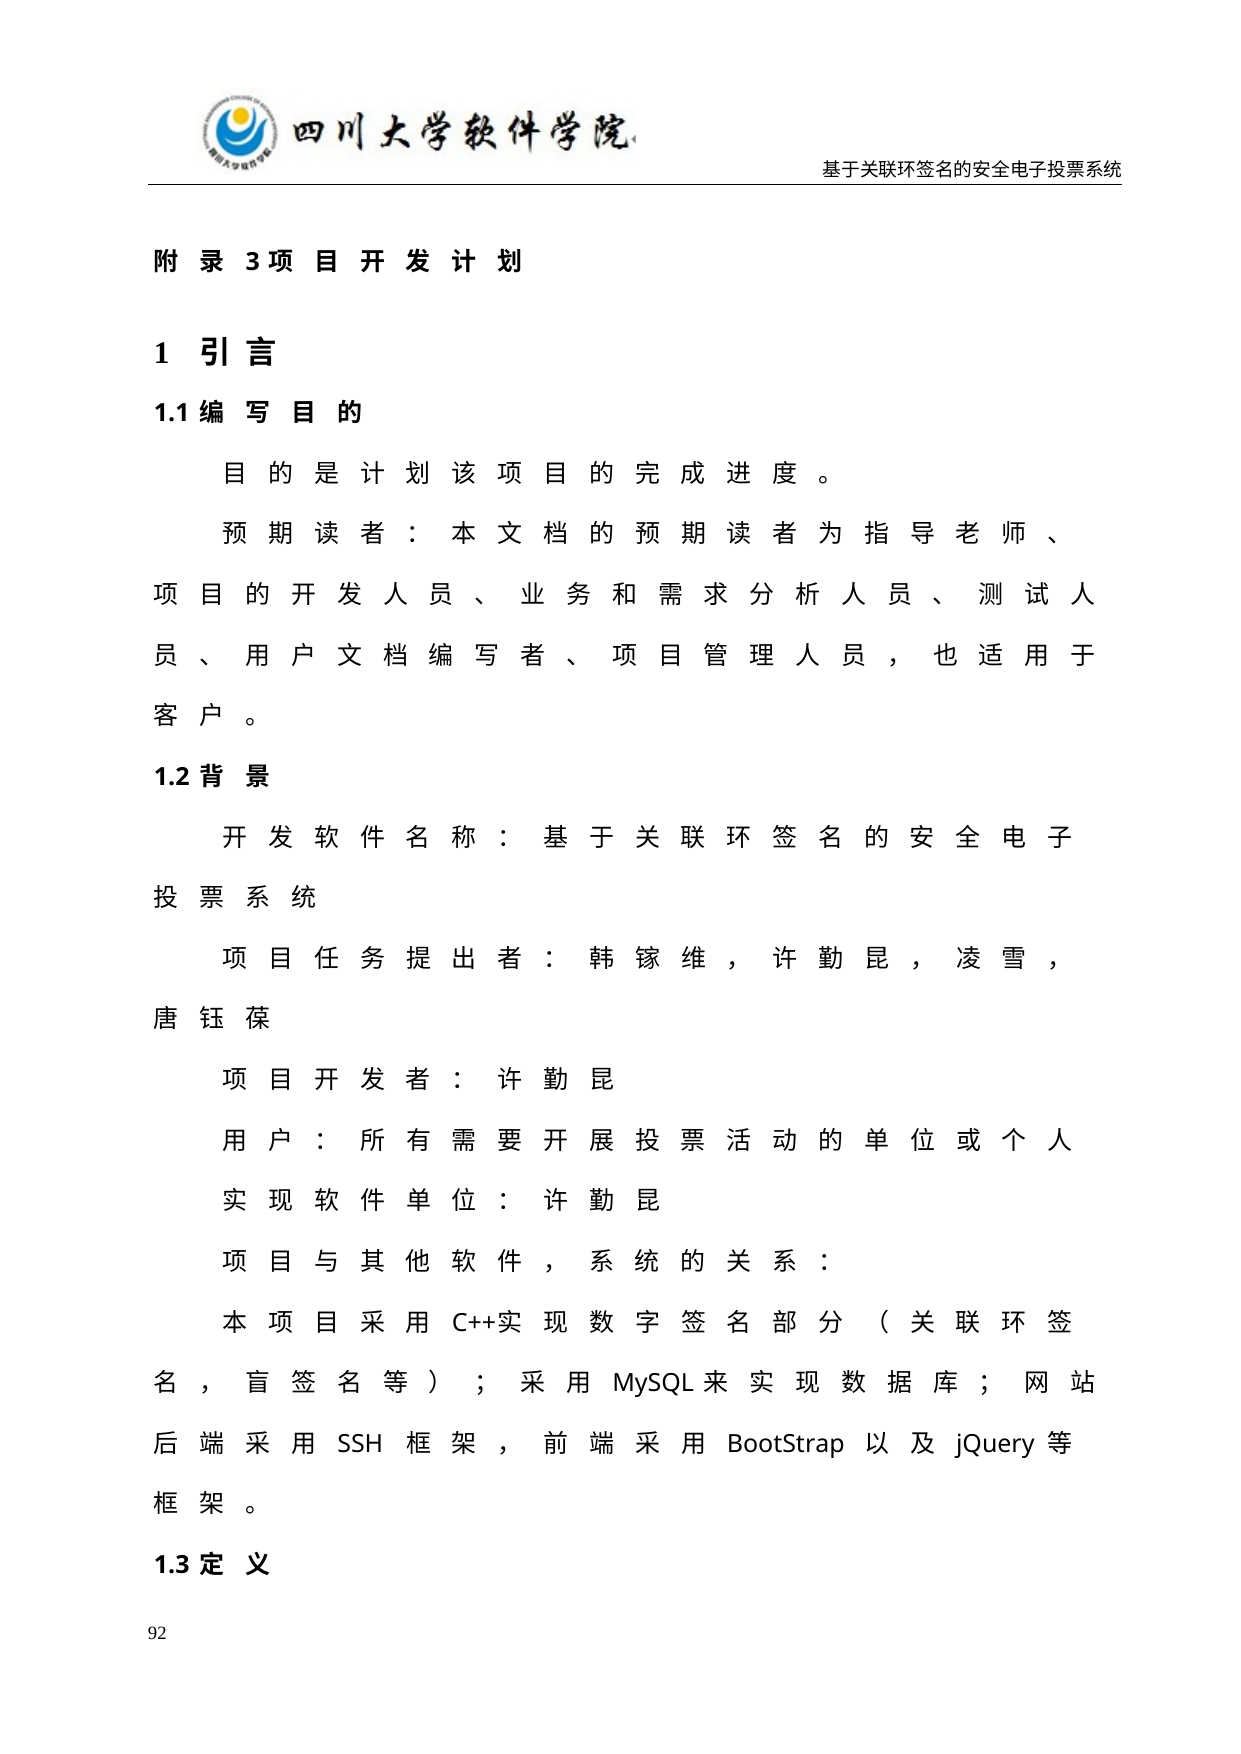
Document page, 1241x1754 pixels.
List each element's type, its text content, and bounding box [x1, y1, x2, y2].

text 项目开发者：许勤昆 [154, 1047, 1116, 1108]
text 项目与其他软件，系统的关系： [154, 1229, 1116, 1290]
text 开发软件名称：基于关联环签名的安全电子投票系统 [154, 805, 1116, 926]
text 用户：所有需要开展投票活动的单位或个人 [154, 1108, 1116, 1168]
text 目的是计划该项目的完成进度。 [154, 441, 1116, 502]
text 预期读者：本文档的预期读者为指导老师、项目的开发人员、业务和需求分析人员、测试人员、用户文档编写者、项目管理人员，也适用于客户。 [154, 502, 1116, 744]
text 1.1编写目的 [154, 380, 1116, 441]
text 实现软件单位：许勤昆 [154, 1168, 1116, 1229]
picture [197, 88, 639, 177]
text 1.2背景 [154, 744, 1116, 805]
text 项目任务提出者：韩镓维，许勤昆，凌雪，唐钰葆 [154, 926, 1116, 1047]
text 1.3定义 [154, 1532, 1116, 1593]
text 本项目采用C++实现数字签名部分（关联环签名，盲签名等）；采用MySQL来实现数据库；网站后端采用SSH框架，前端采用BootStrap以及jQuery等框架。 [154, 1290, 1116, 1532]
subtitle 附录3 项目开发计划 [154, 229, 1116, 289]
subtitle 1 引言 [154, 320, 1116, 380]
